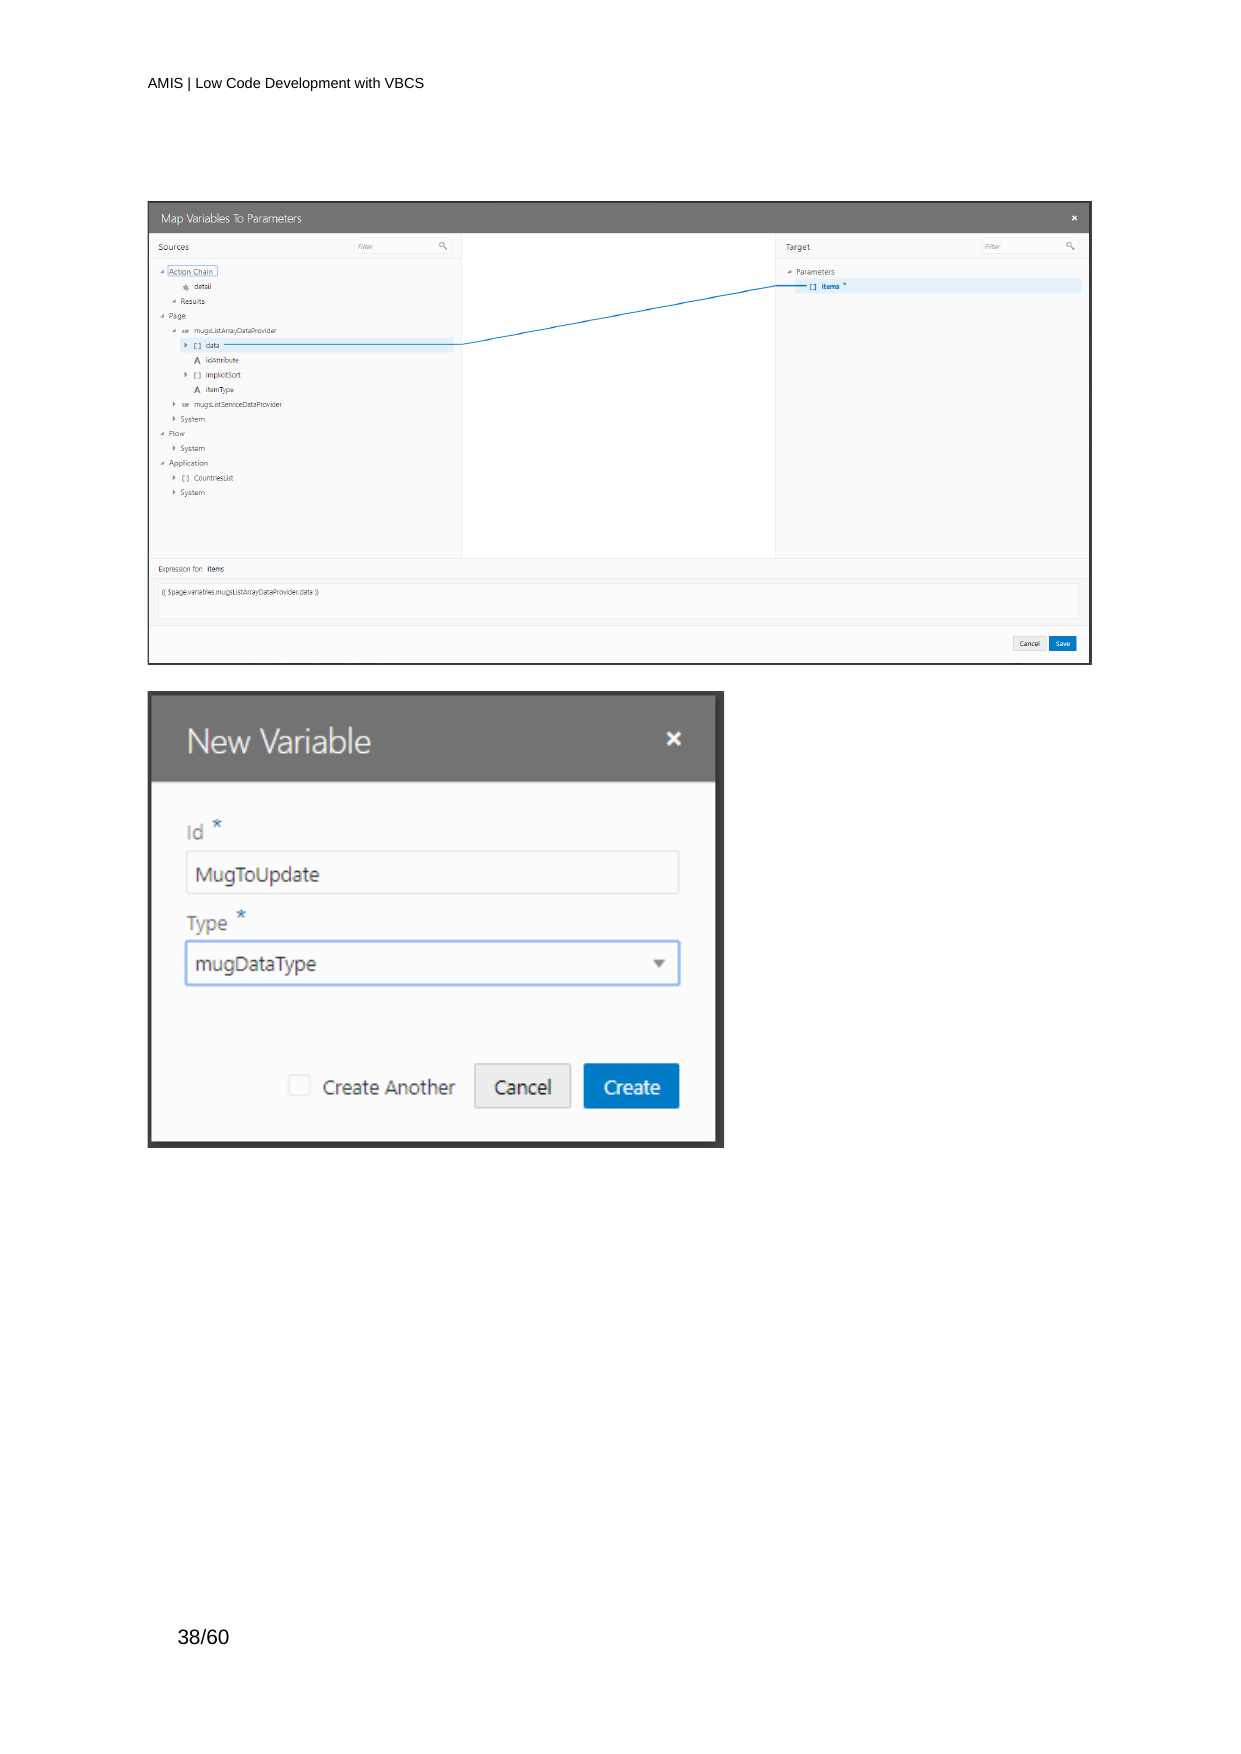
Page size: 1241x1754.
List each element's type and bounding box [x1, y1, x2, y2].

picture [147, 201, 1092, 665]
picture [147, 691, 725, 1148]
